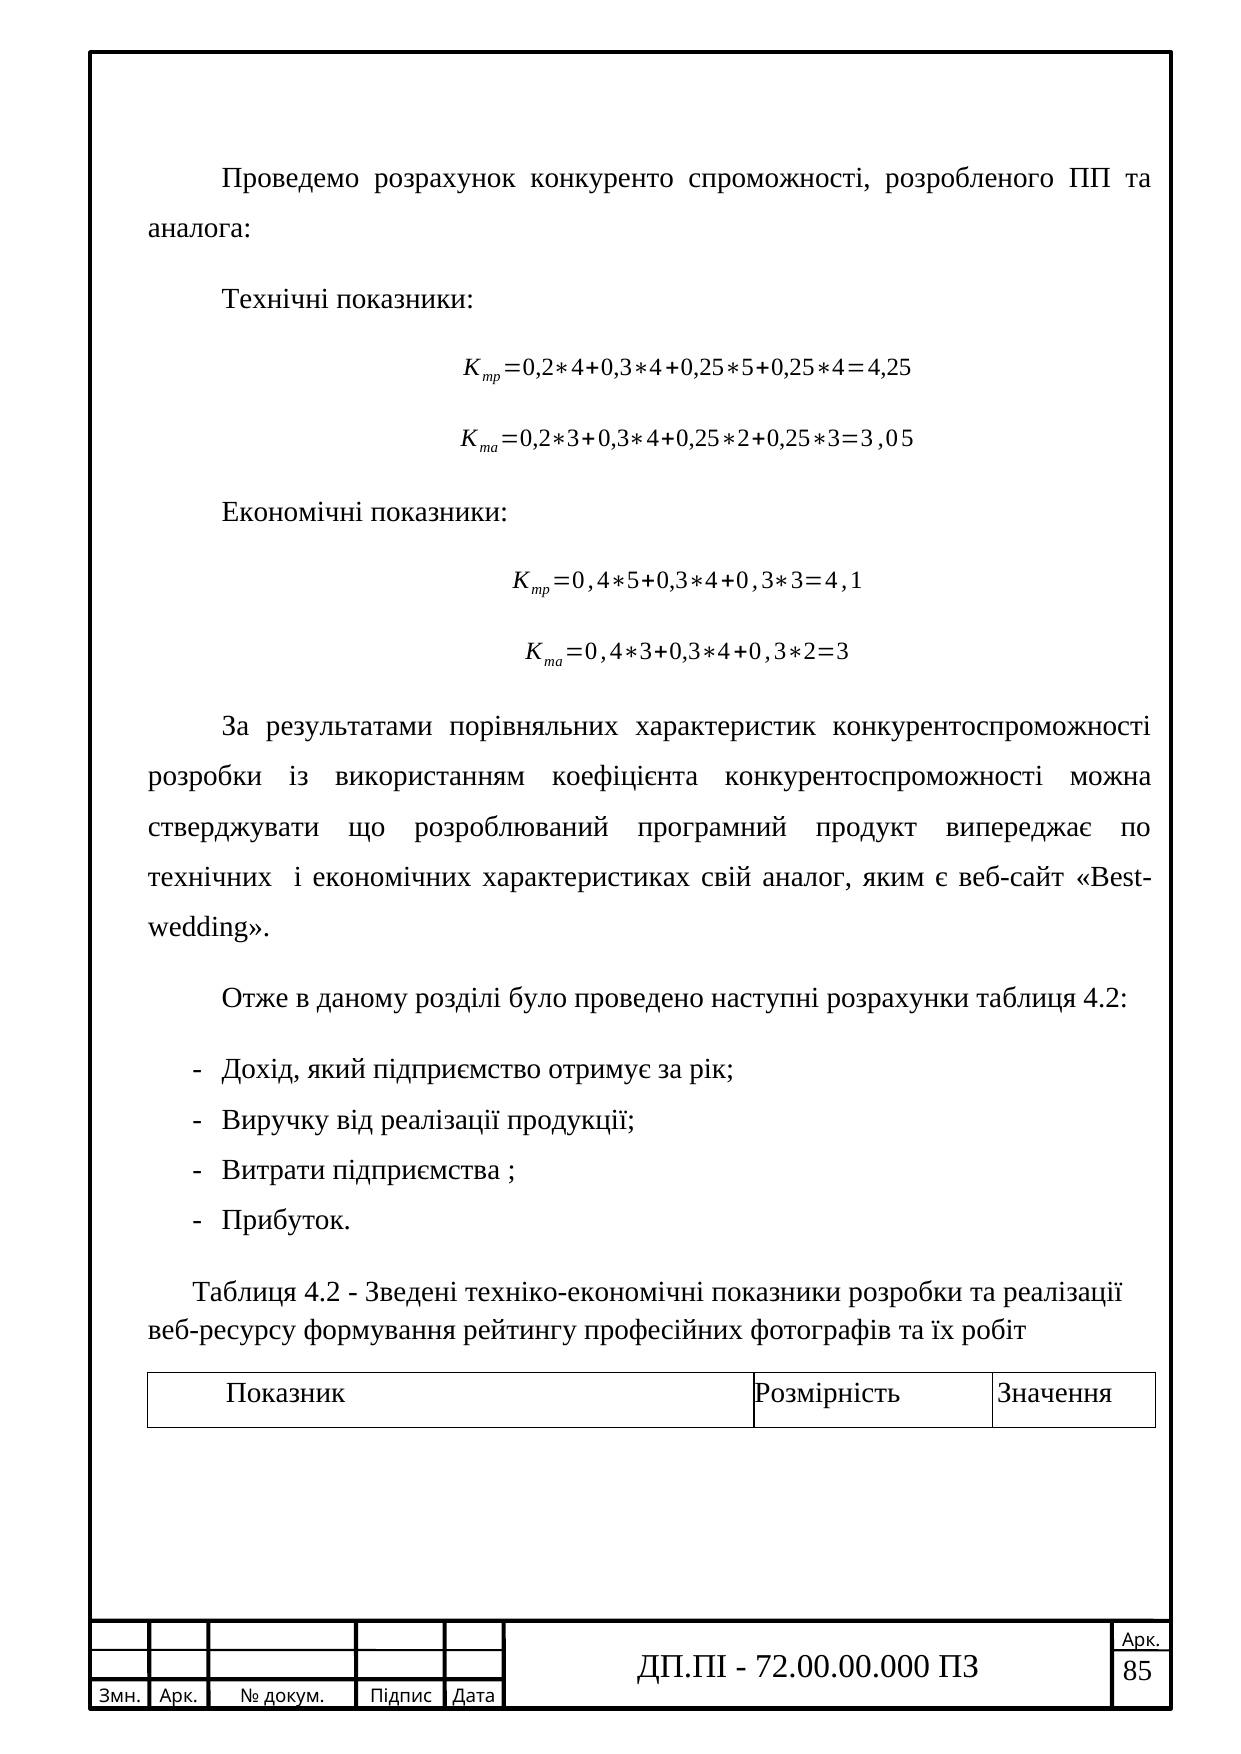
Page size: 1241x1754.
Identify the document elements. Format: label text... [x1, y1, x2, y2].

text Проведемо розрахунок конкуренто спроможності, розробленого ПП та аналога: [148, 160, 1152, 243]
text За результатами порівняльних характеристик конкурентоспроможності розробки із використанням коефіцієнта конкурентоспроможності можна стверджувати що розроблюваний програмний продукт випереджає по технічних і економічних характеристиках свій аналог, яким є веб-сайт «Best-wedding». [148, 708, 1152, 943]
text Економічні показники: [148, 494, 1152, 528]
list Дохід, який підприємство отримує за рік; [192, 1052, 1152, 1085]
text Технічні показники: [148, 281, 1152, 315]
text Отже в даному розділі було проведено наступні розрахунки таблиця 4.2: [148, 980, 1152, 1014]
table_header Значення [993, 1373, 1155, 1427]
table_header Показник [148, 1373, 753, 1427]
text Таблиця 4.2 - Зведені техніко-економічні показники розробки та реалізації веб-ресурсу формування рейтингу професійних фотографів та їх робіт [148, 1274, 1152, 1346]
list Витрати підприємства ; [192, 1152, 1152, 1186]
table_header Розмірність [755, 1373, 992, 1427]
list Прибуток. [192, 1202, 1152, 1236]
list Виручку від реалізації продукції; [192, 1102, 1152, 1135]
